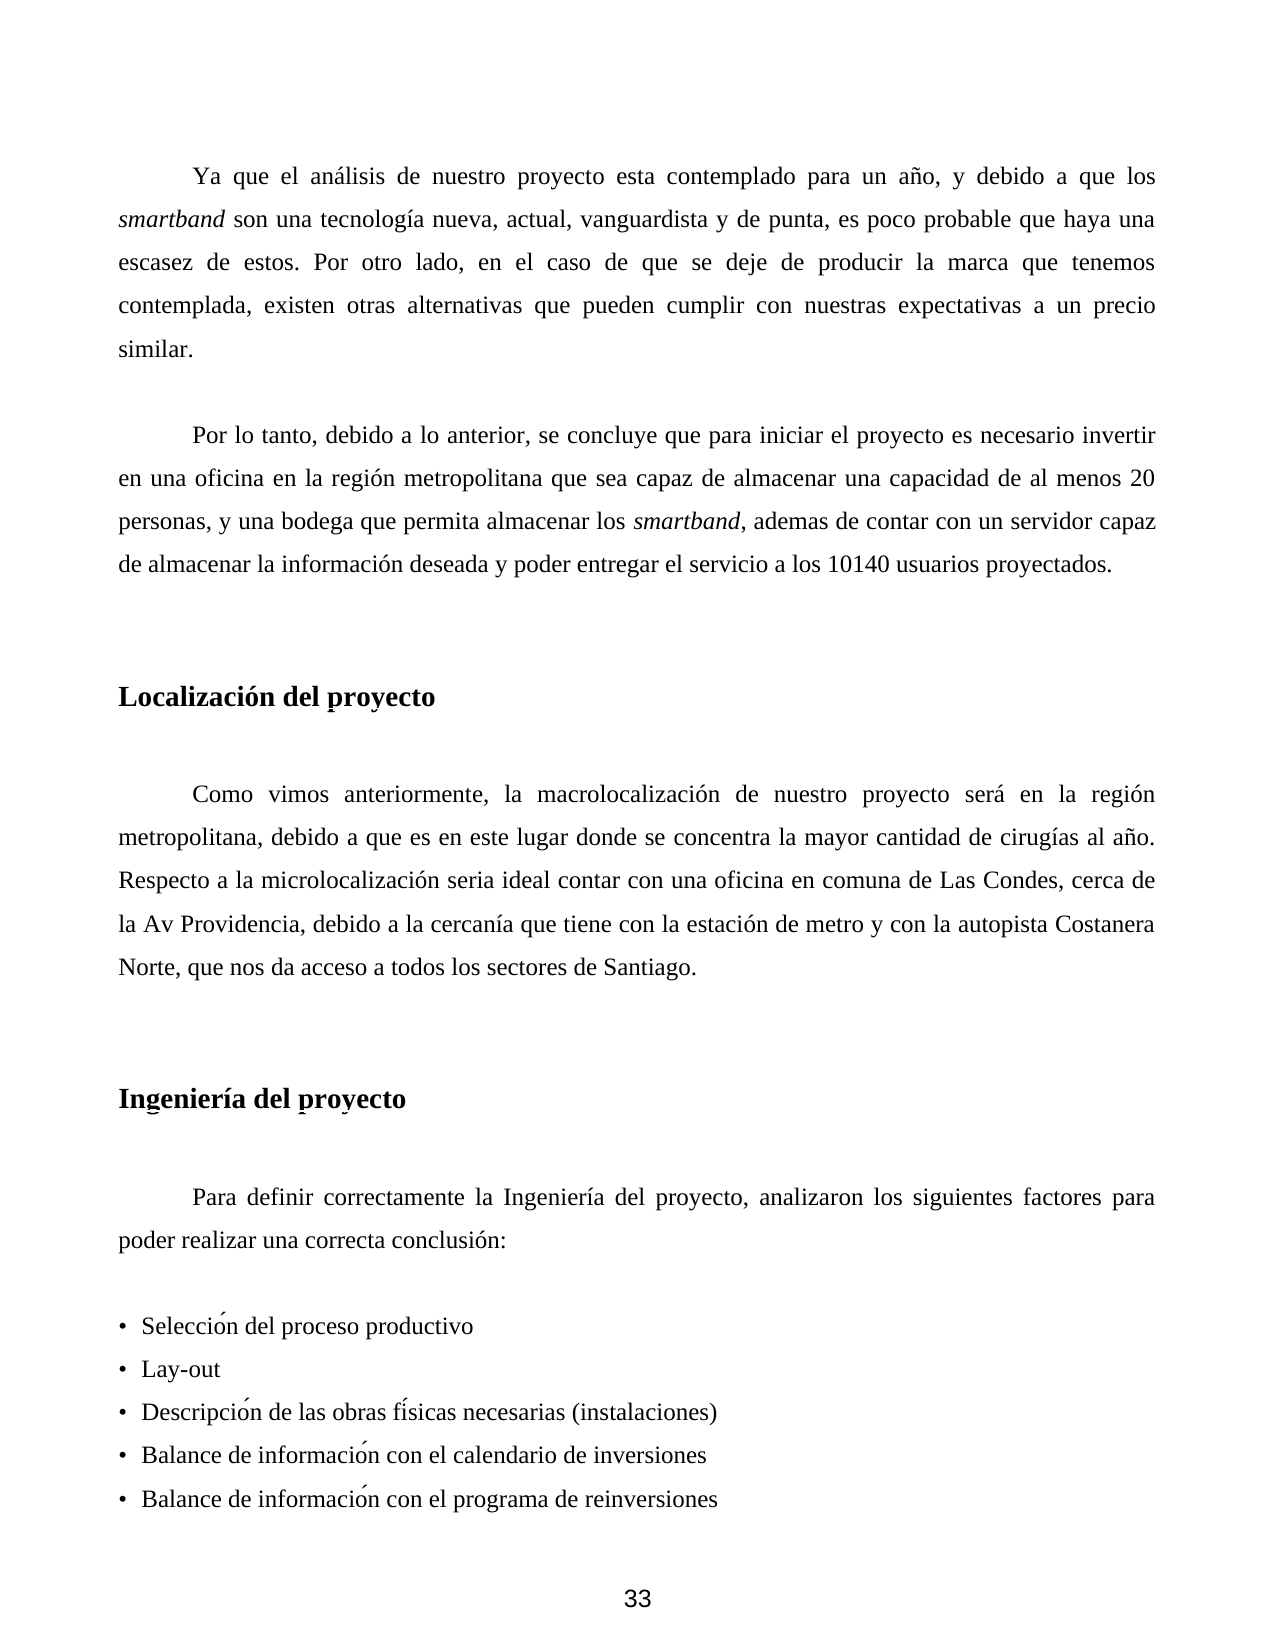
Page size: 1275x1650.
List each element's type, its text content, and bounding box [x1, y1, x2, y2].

text Para definir correctamente la Ingeniería del proyecto, analizaron los siguientes factores para poder realizar una correcta conclusión: [118, 1182, 1157, 1254]
list Lay-out [118, 1354, 1157, 1383]
list Selección del proceso productivo [118, 1311, 1157, 1340]
list Balance de información con el programa de reinversiones [118, 1484, 1157, 1512]
text Ya que el análisis de nuestro proyecto esta contemplado para un año, y debido a que los smartband son una tecnología nueva, actual, vanguardista y de punta, es poco probable que haya una escasez de estos. Por otro lado, en el caso de que se deje de producir la marca que tenemos contemplada, existen otras alternativas que pueden cumplir con nuestras expectativas a un precio similar. [118, 161, 1157, 362]
list Descripción de las obras físicas necesarias (instalaciones) [118, 1397, 1157, 1426]
text Localización del proyecto [118, 679, 1157, 712]
text Ingeniería del proyecto [118, 1081, 1157, 1115]
text Por lo tanto, debido a lo anterior, se concluye que para iniciar el proyecto es necesario invertir en una oficina en la región metropolitana que sea capaz de almacenar una capacidad de al menos 20 personas, y una bodega que permita almacenar los smartband, ademas de contar con un servidor capaz de almacenar la información deseada y poder entregar el servicio a los 10140 usuarios proyectados. [118, 420, 1157, 578]
list Balance de información con el calendario de inversiones [118, 1441, 1157, 1469]
text Como vimos anteriormente, la macrolocalización de nuestro proyecto será en la región metropolitana, debido a que es en este lugar donde se concentra la mayor cantidad de cirugías al año. Respecto a la microlocalización seria ideal contar con una oficina en comuna de Las Condes, cerca de la Av Providencia, debido a la cercanía que tiene con la estación de metro y con la autopista Costanera Norte, que nos da acceso a todos los sectores de Santiago. [118, 779, 1157, 981]
